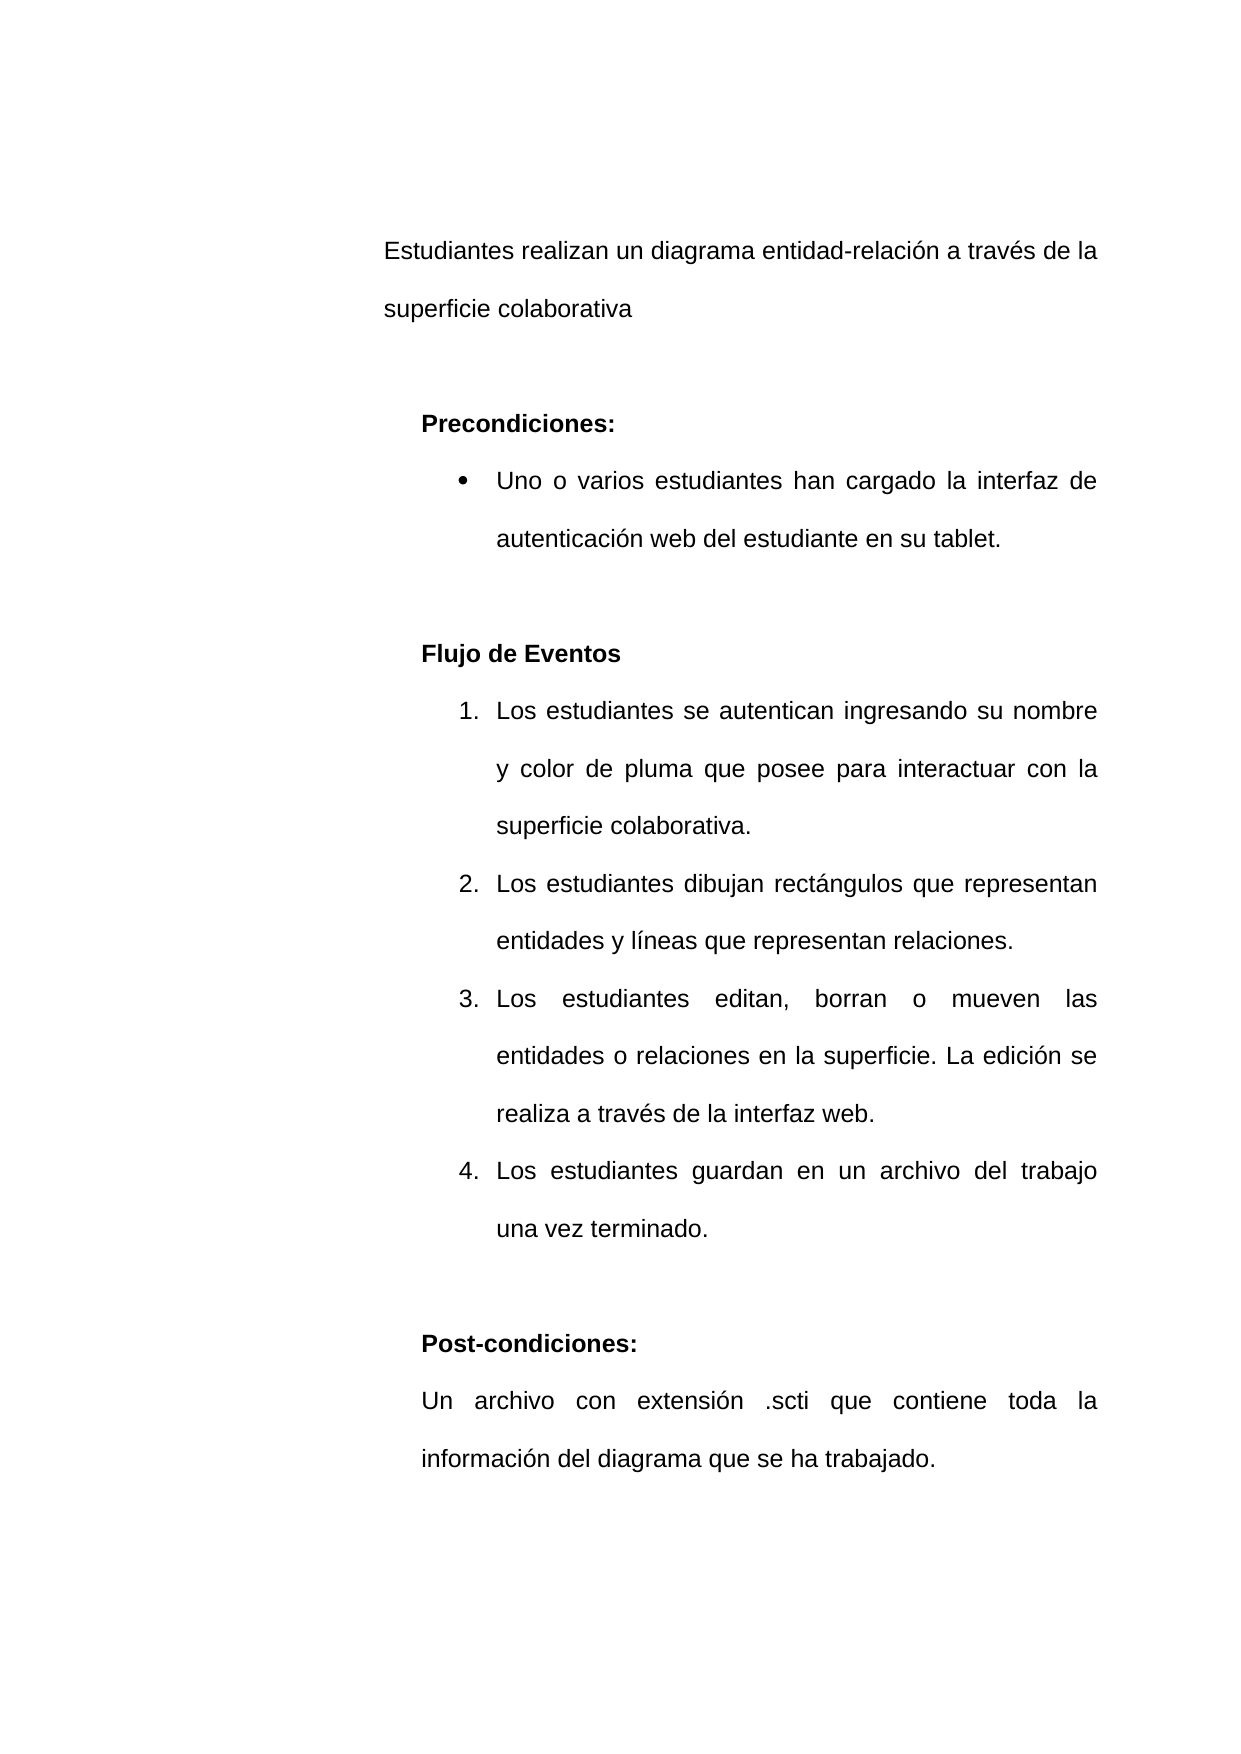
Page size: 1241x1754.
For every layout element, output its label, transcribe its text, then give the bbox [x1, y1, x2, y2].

text Post-condiciones: [421, 1329, 1098, 1358]
list Uno o varios estudiantes han cargado la interfaz de autenticación web del estudiante en su tablet. [459, 466, 1098, 553]
text Un archivo con extensión .scti que contiene toda la información del diagrama que se ha trabajado. [421, 1386, 1098, 1473]
list Los estudiantes dibujan rectángulos que representan entidades y líneas que representan relaciones. [459, 869, 1098, 955]
text Precondiciones: [421, 409, 1098, 437]
list Los estudiantes guardan en un archivo del trabajo una vez terminado. [459, 1156, 1098, 1243]
text Estudiantes realizan un diagrama entidad-relación a través de la superficie colaborativa [384, 236, 1098, 322]
list Los estudiantes editan, borran o mueven las entidades o relaciones en la superficie. La edición se realiza a través de la interfaz web. [459, 984, 1098, 1128]
text Flujo de Eventos [421, 639, 1098, 668]
list Los estudiantes se autentican ingresando su nombre y color de pluma que posee para interactuar con la superficie colaborativa. [459, 696, 1098, 840]
